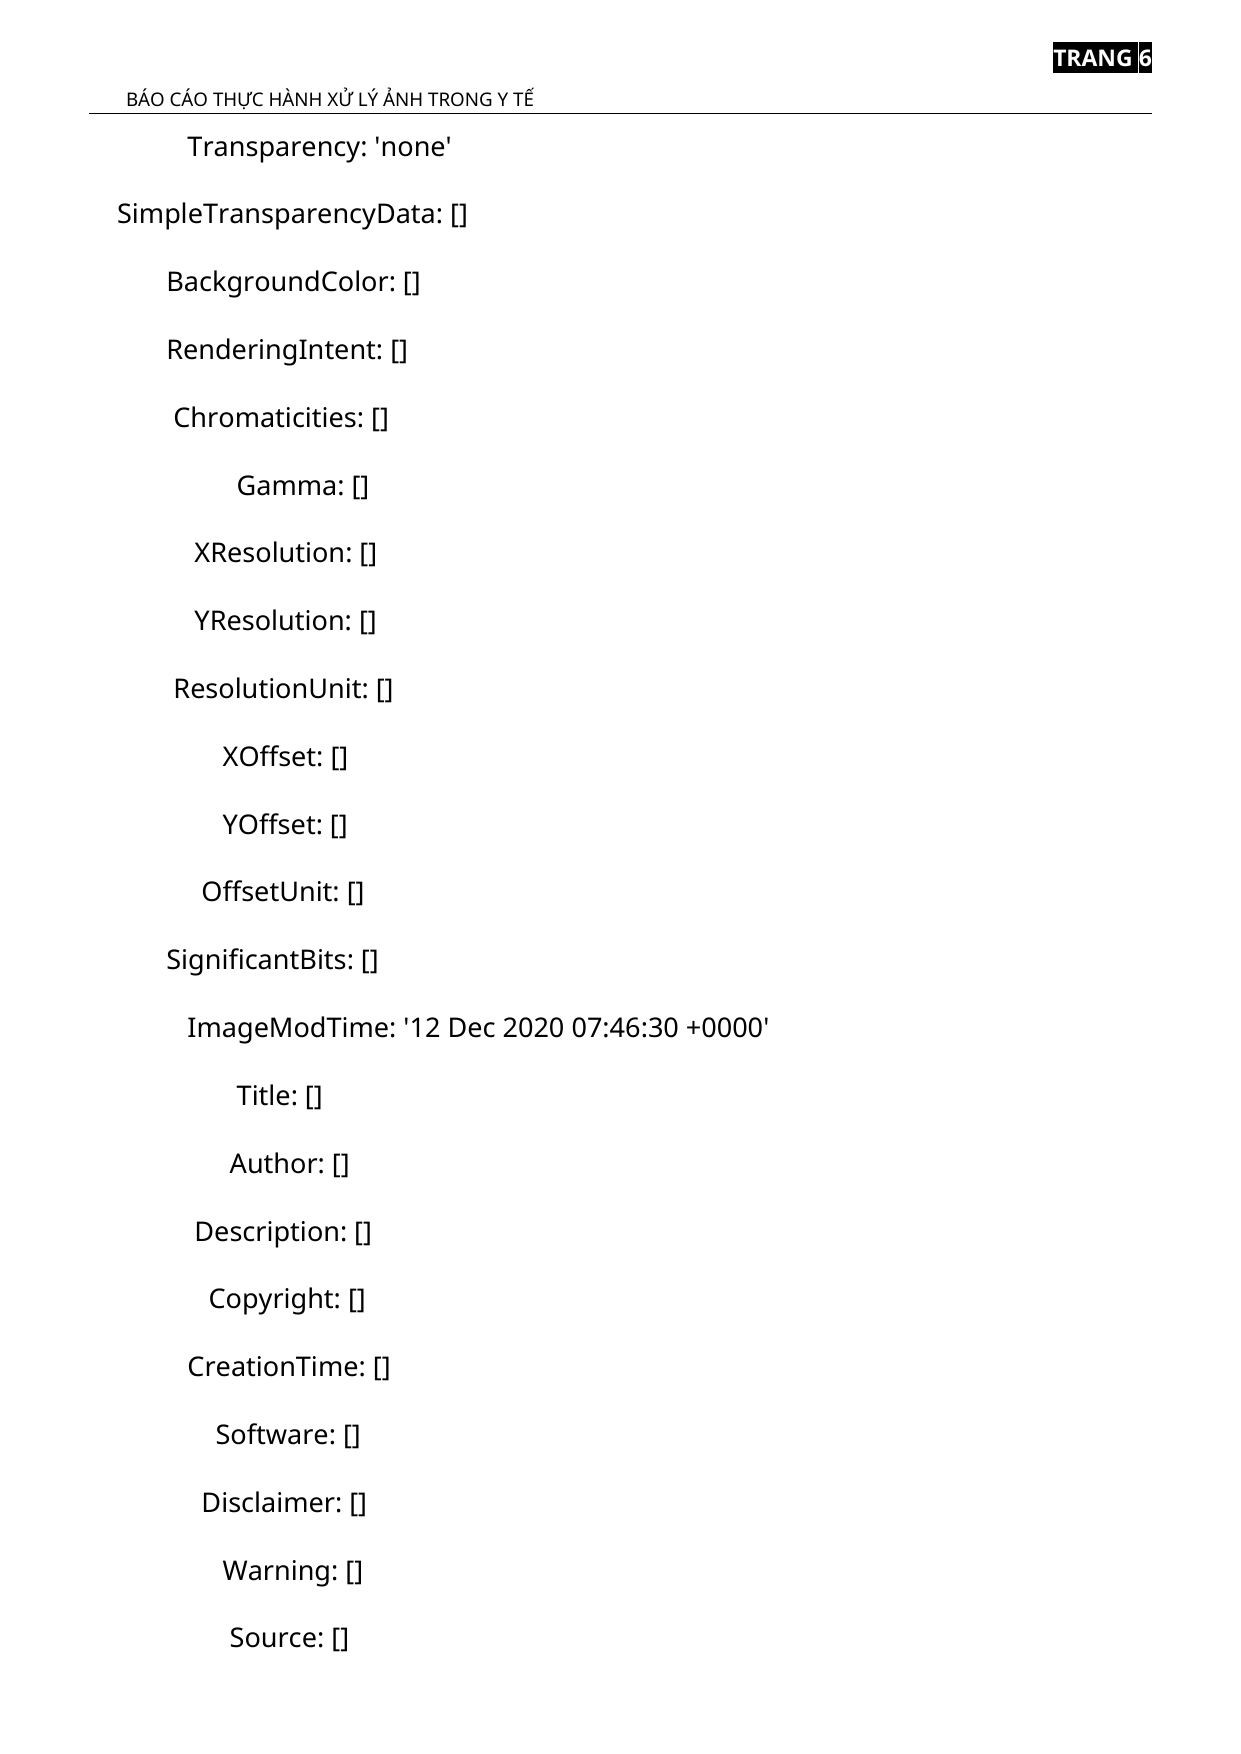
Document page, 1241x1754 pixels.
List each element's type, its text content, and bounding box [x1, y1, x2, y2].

list Author: [] [89, 1144, 1152, 1181]
list SignificantBits: [] [89, 941, 1152, 978]
list BackgroundColor: [] [89, 263, 1152, 299]
list XOffset: [] [89, 737, 1152, 774]
list OffsetUnit: [] [89, 873, 1152, 910]
list CreationTime: [] [89, 1348, 1152, 1384]
list YResolution: [] [89, 602, 1152, 638]
list Warning: [] [89, 1551, 1152, 1588]
list YOffset: [] [89, 805, 1152, 842]
list ResolutionUnit: [] [89, 669, 1152, 706]
list Gamma: [] [89, 466, 1152, 503]
list Chromaticities: [] [89, 398, 1152, 435]
list Source: [] [89, 1619, 1152, 1656]
list Software: [] [89, 1415, 1152, 1452]
list Description: [] [89, 1212, 1152, 1249]
list ImageModTime: '12 Dec 2020 07:46:30 +0000' [89, 1008, 1152, 1045]
list Disclaimer: [] [89, 1483, 1152, 1520]
list Copyright: [] [89, 1280, 1152, 1317]
list SimpleTransparencyData: [] [89, 195, 1152, 232]
list XResolution: [] [89, 534, 1152, 571]
list Transparency: 'none' [89, 127, 1152, 164]
list RenderingIntent: [] [89, 330, 1152, 367]
list Title: [] [89, 1076, 1152, 1113]
